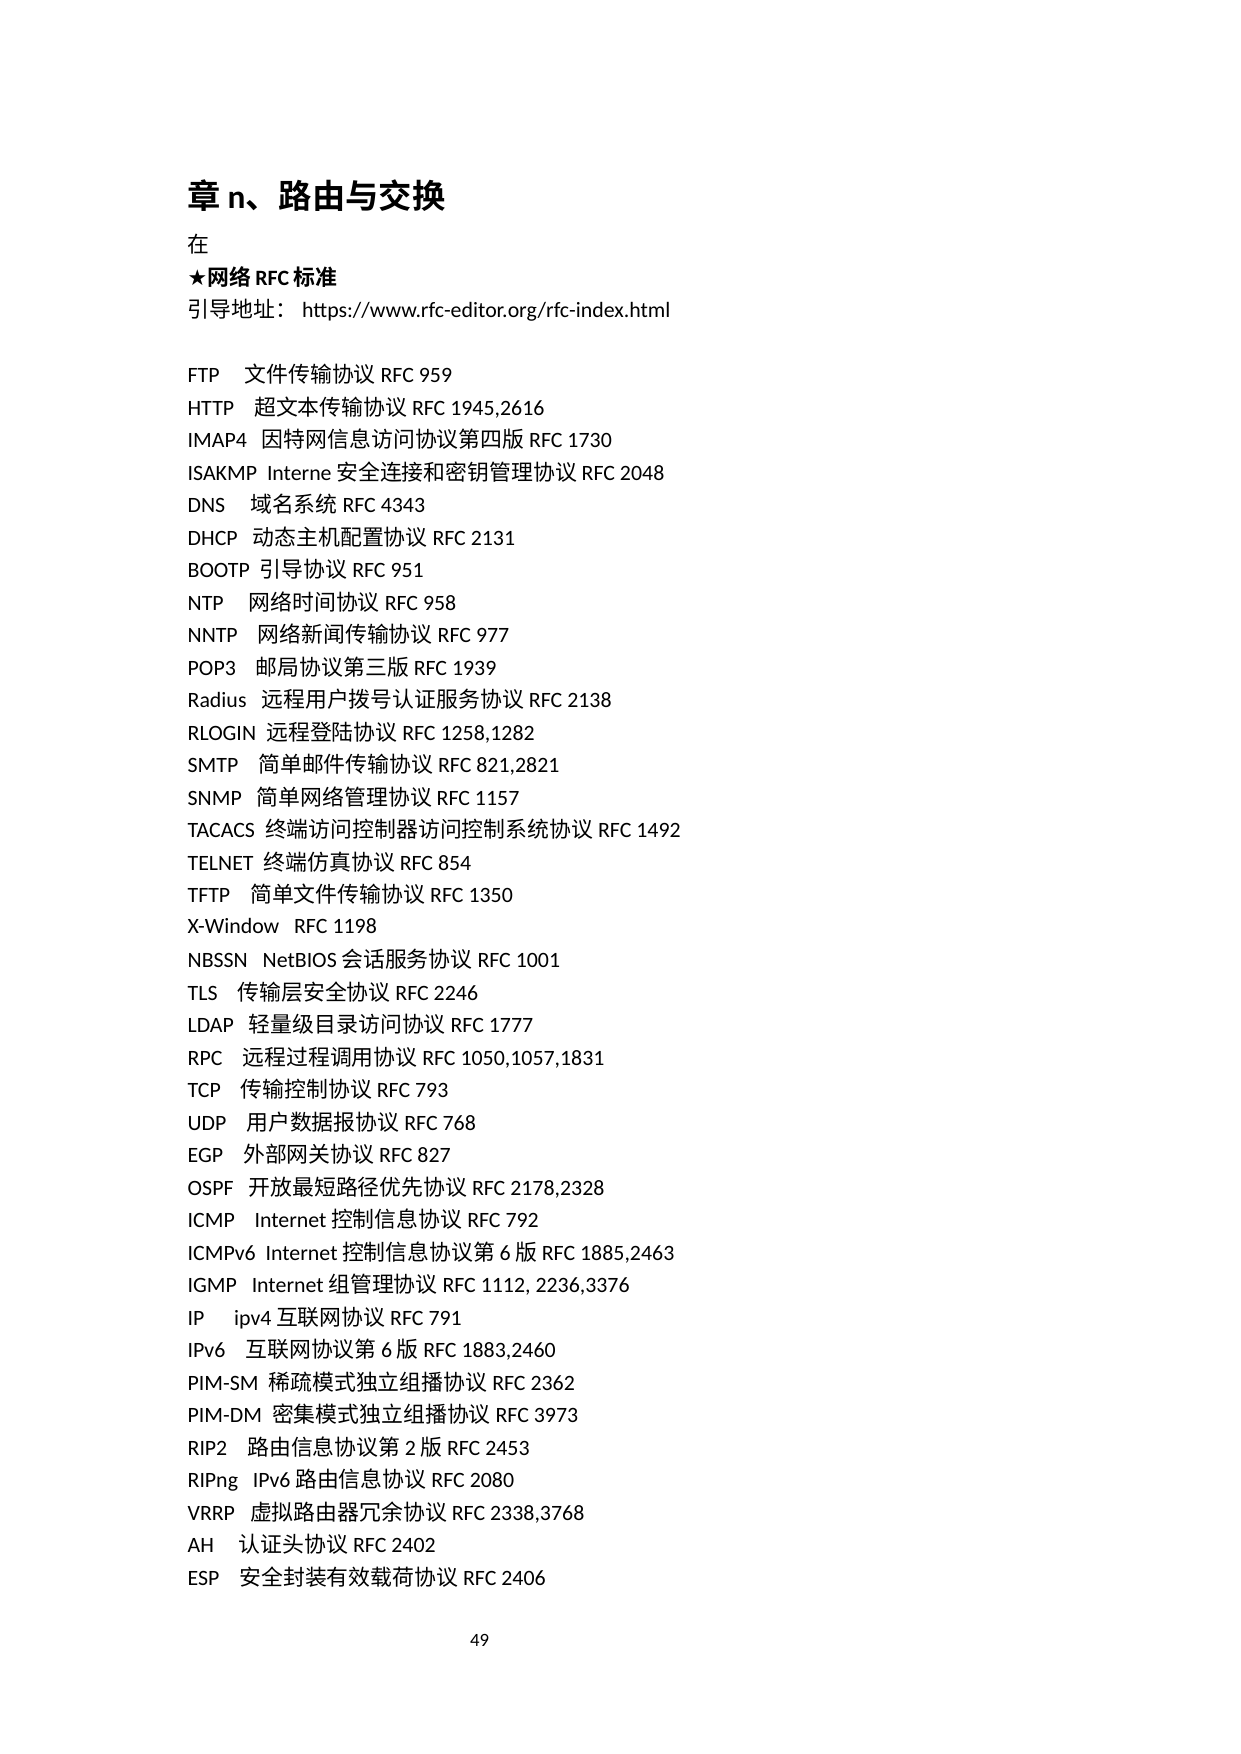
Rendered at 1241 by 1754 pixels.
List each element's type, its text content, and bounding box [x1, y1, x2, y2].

text RPC 远程过程调用协议 RFC 1050,1057,1831 [187, 1039, 1053, 1072]
text ICMP Internet控制信息协议 RFC 792 [187, 1202, 1053, 1234]
text VRRP 虚拟路由器冗余协议 RFC 2338,3768 [187, 1494, 1053, 1527]
text ISAKMP Interne安全连接和密钥管理协议 RFC 2048 [187, 454, 1053, 487]
text IP ipv4互联网协议 RFC 791 [187, 1299, 1053, 1332]
text TLS 传输层安全协议 RFC 2246 [187, 974, 1053, 1007]
text Radius 远程用户拨号认证服务协议 RFC 2138 [187, 682, 1053, 714]
text TELNET 终端仿真协议 RFC 854 [187, 844, 1053, 877]
text SNMP 简单网络管理协议 RFC 1157 [187, 779, 1053, 812]
text AH 认证头协议 RFC 2402 [187, 1527, 1053, 1559]
text NTP 网络时间协议 RFC 958 [187, 584, 1053, 617]
text HTTP 超文本传输协议 RFC 1945,2616 [187, 389, 1053, 422]
text LDAP 轻量级目录访问协议 RFC 1777 [187, 1007, 1053, 1039]
text TFTP 简单文件传输协议 RFC 1350 [187, 877, 1053, 909]
text X-Window RFC 1198 [187, 909, 1053, 942]
text NNTP 网络新闻传输协议 RFC 977 [187, 617, 1053, 649]
text ★网络RFC标准 [187, 259, 1053, 292]
text IPv6 互联网协议第6版 RFC 1883,2460 [187, 1332, 1053, 1364]
text RLOGIN 远程登陆协议 RFC 1258,1282 [187, 714, 1053, 747]
text RIP2 路由信息协议第2版 RFC 2453 [187, 1429, 1053, 1462]
text ESP 安全封装有效载荷协议 RFC 2406 [187, 1559, 1053, 1592]
text SMTP 简单邮件传输协议 RFC 821,2821 [187, 747, 1053, 779]
text POP3 邮局协议第三版 RFC 1939 [187, 649, 1053, 682]
text EGP 外部网关协议 RFC 827 [187, 1137, 1053, 1169]
text 引导地址： https://www.rfc-editor.org/rfc-index.html [187, 292, 1053, 324]
text PIM-DM 密集模式独立组播协议 RFC 3973 [187, 1397, 1053, 1429]
text 在 [187, 227, 1053, 259]
text DNS 域名系统 RFC 4343 [187, 487, 1053, 519]
text UDP 用户数据报协议 RFC 768 [187, 1104, 1053, 1137]
text IGMP Internet组管理协议 RFC 1112, 2236,3376 [187, 1267, 1053, 1299]
text FTP 文件传输协议 RFC 959 [187, 357, 1053, 389]
text PIM-SM 稀疏模式独立组播协议 RFC 2362 [187, 1364, 1053, 1397]
text TACACS 终端访问控制器访问控制系统协议 RFC 1492 [187, 812, 1053, 844]
text ICMPv6 Internet控制信息协议第6版 RFC 1885,2463 [187, 1234, 1053, 1267]
text 章n、路由与交换 [187, 162, 1053, 227]
text NBSSN NetBIOS会话服务协议 RFC 1001 [187, 942, 1053, 974]
text BOOTP 引导协议 RFC 951 [187, 552, 1053, 584]
text RIPng IPv6路由信息协议 RFC 2080 [187, 1462, 1053, 1494]
text IMAP4 因特网信息访问协议第四版 RFC 1730 [187, 422, 1053, 454]
text TCP 传输控制协议 RFC 793 [187, 1072, 1053, 1104]
text DHCP 动态主机配置协议 RFC 2131 [187, 519, 1053, 552]
text OSPF 开放最短路径优先协议 RFC 2178,2328 [187, 1169, 1053, 1202]
